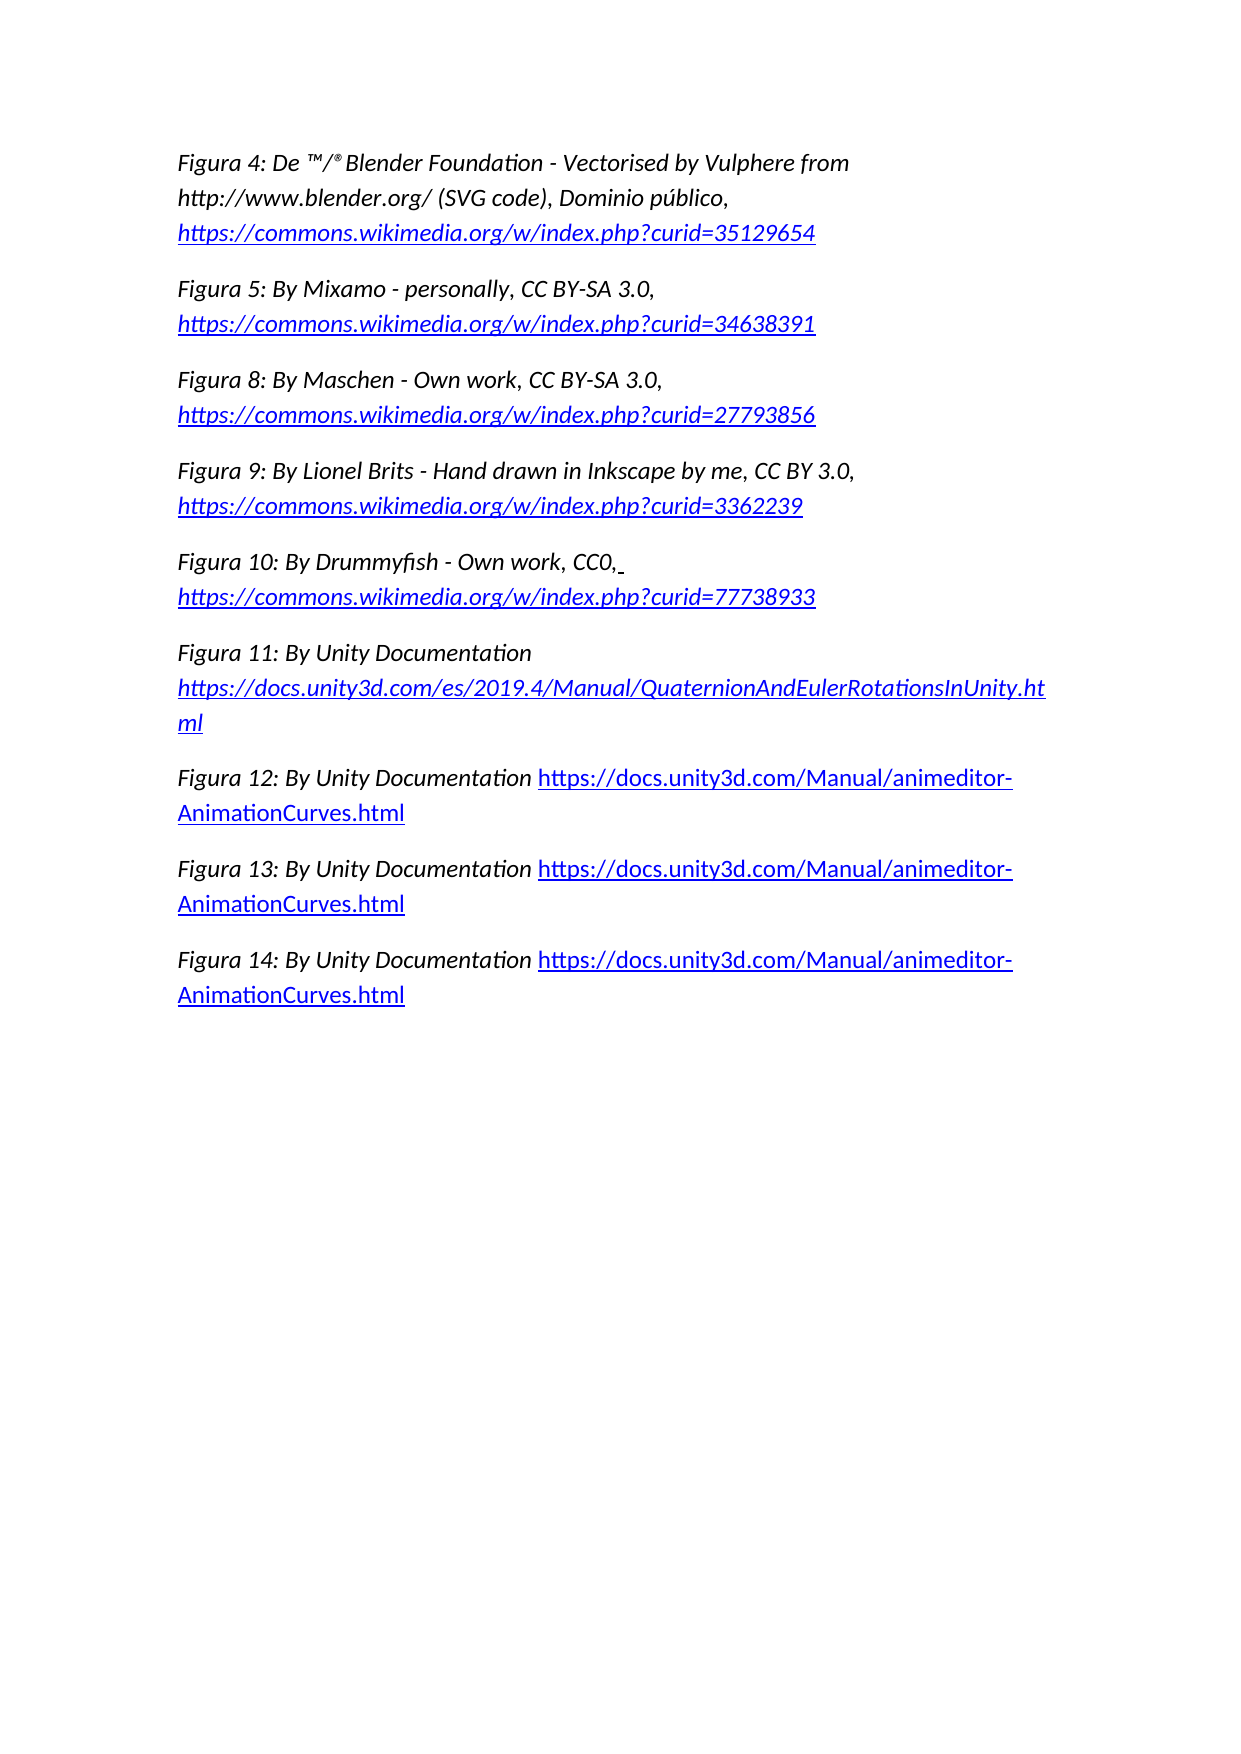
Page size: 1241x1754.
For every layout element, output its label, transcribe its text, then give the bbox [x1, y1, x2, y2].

text Figura 12: By Unity Documentation https://docs.unity3d.com/Manual/animeditor-AnimationCurves.html [177, 763, 1063, 828]
text Figura 11: By Unity Documentation https://docs.unity3d.com/es/2019.4/Manual/QuaternionAndEulerRotationsInUnity.html [177, 637, 1063, 737]
text Figura 9: By Lionel Brits - Hand drawn in Inkscape by me, CC BY 3.0, https://commons.wikimedia.org/w/index.php?curid=3362239 [177, 455, 1063, 521]
text Figura 8: By Maschen - Own work, CC BY-SA 3.0, https://commons.wikimedia.org/w/index.php?curid=27793856 [177, 364, 1063, 430]
text Figura 10: By Drummyfish - Own work, CC0, https://commons.wikimedia.org/w/index.php?curid=77738933 [177, 546, 1063, 611]
text Figura 4: De ™/®Blender Foundation - Vectorised by Vulphere from http://www.blender.org/ (SVG code), Dominio público, https://commons.wikimedia.org/w/index.php?curid=35129654 [177, 148, 1063, 248]
text Figura 14: By Unity Documentation https://docs.unity3d.com/Manual/animeditor-AnimationCurves.html [177, 944, 1063, 1010]
text Figura 13: By Unity Documentation https://docs.unity3d.com/Manual/animeditor-AnimationCurves.html [177, 853, 1063, 919]
text Figura 5: By Mixamo - personally, CC BY-SA 3.0, https://commons.wikimedia.org/w/index.php?curid=34638391 [177, 273, 1063, 339]
